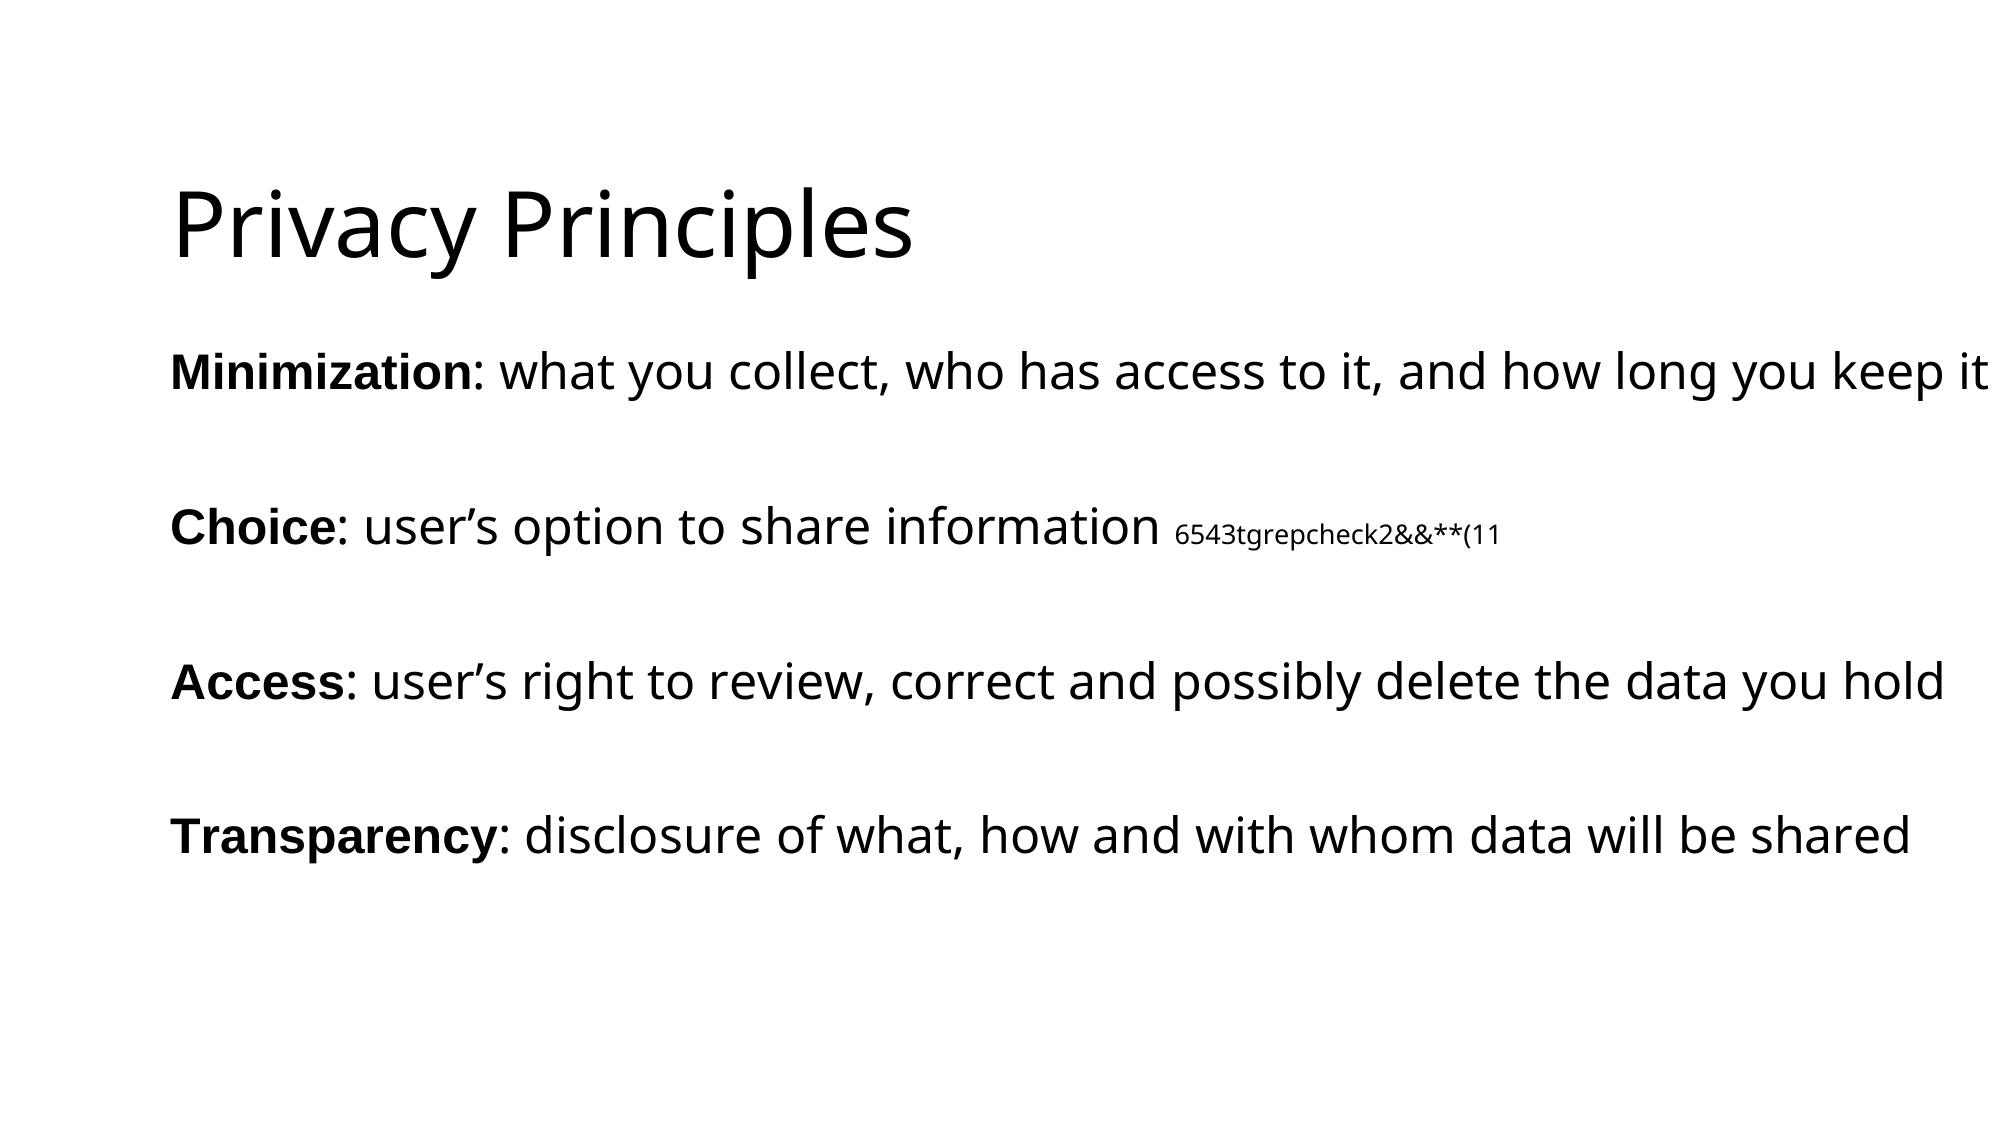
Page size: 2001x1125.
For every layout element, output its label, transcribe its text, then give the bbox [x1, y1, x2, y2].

text Access: user’s right to review, correct and possibly delete the data you hold [170, 646, 2000, 714]
text Minimization: what you collect, who has access to it, and how long you keep it [170, 336, 2000, 404]
text Transparency: disclosure of what, how and with whom data will be shared [170, 800, 2000, 868]
text Choice: user’s option to share information 6543tgrepcheck2&&**(11 [170, 491, 2000, 559]
subtitle Privacy Principles [171, 159, 2000, 284]
